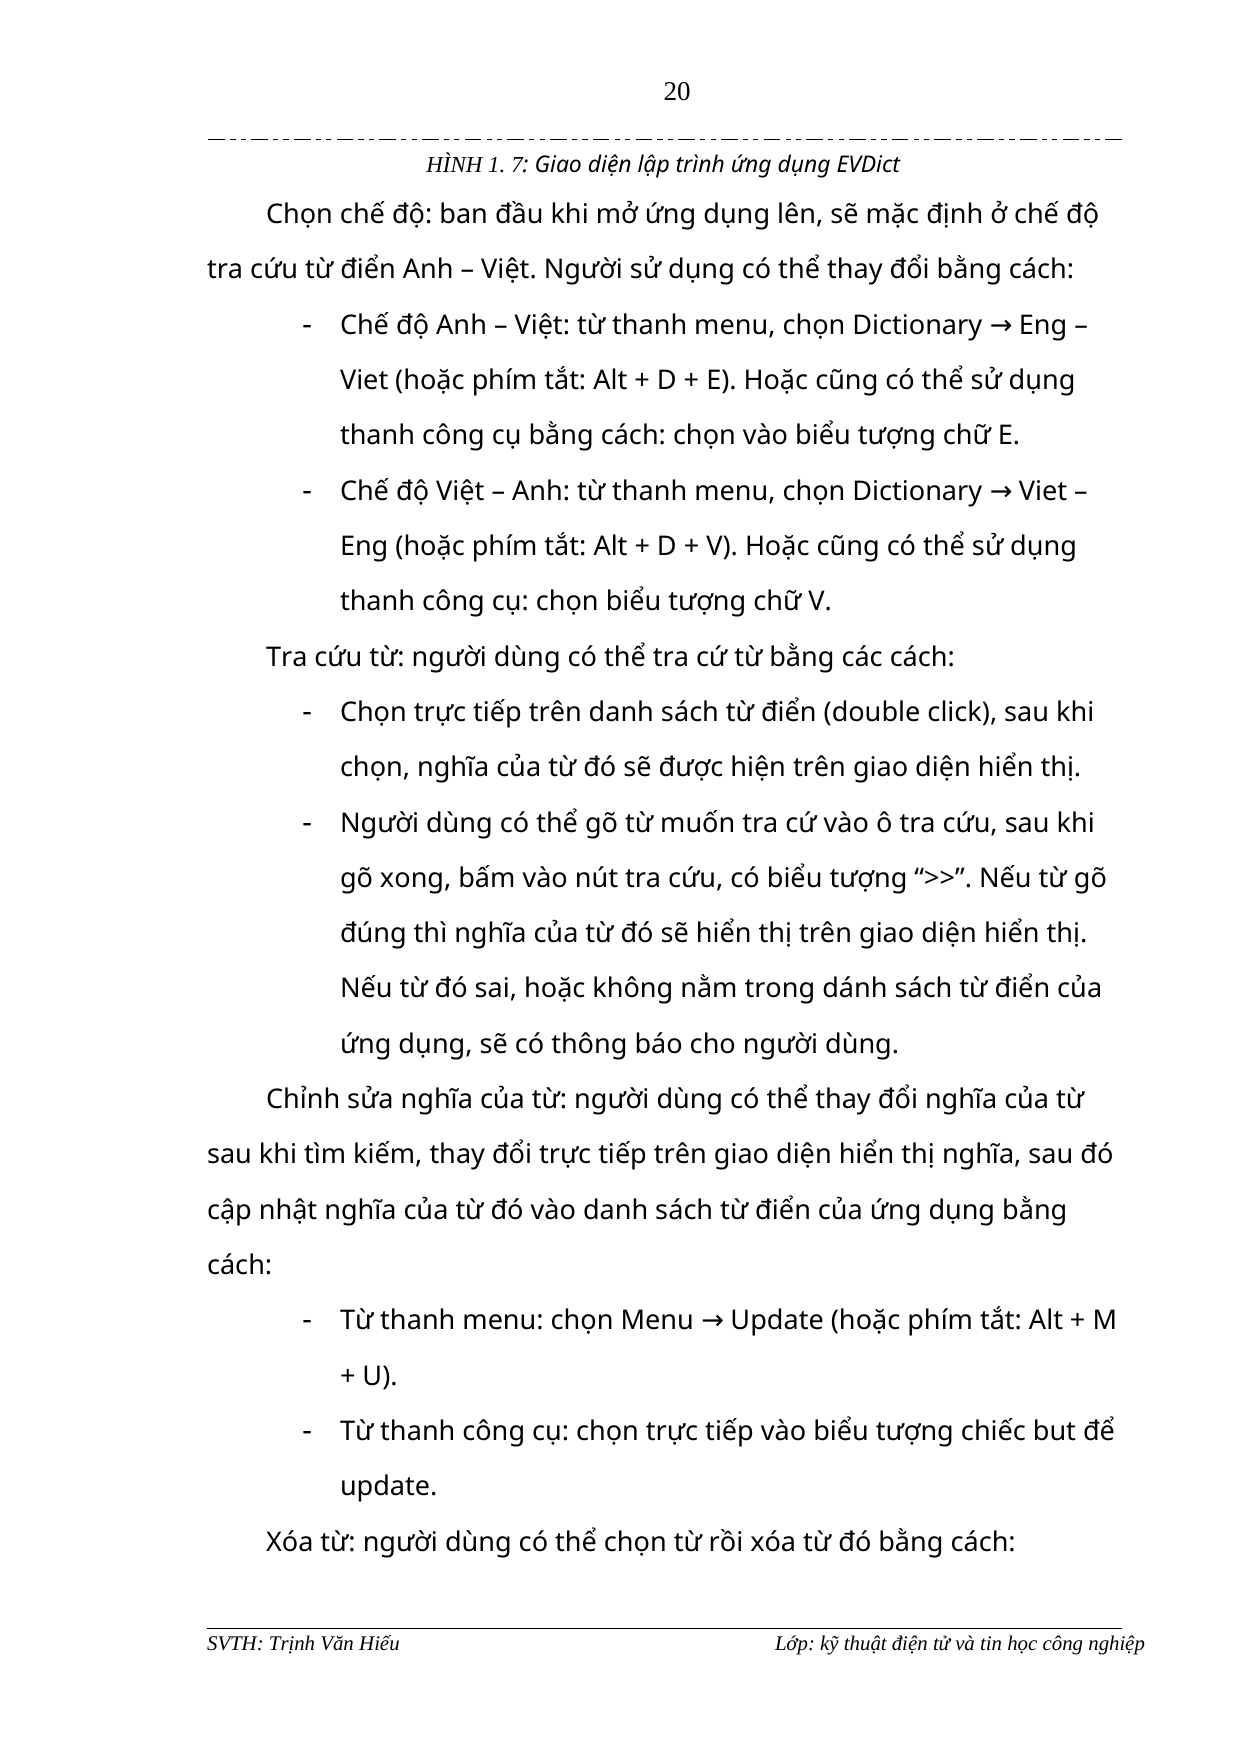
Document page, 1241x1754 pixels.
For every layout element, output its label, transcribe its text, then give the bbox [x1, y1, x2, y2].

list Chế độ Anh – Việt: từ thanh menu, chọn Dictionary → Eng – Viet (hoặc phím tắt: Alt + D + E). Hoặc cũng có thể sử dụng thanh công cụ bằng cách: chọn vào biểu tượng chữ E. [302, 305, 1122, 453]
list Chỉnh sửa nghĩa của từ: người dùng có thể thay đổi nghĩa của từ sau khi tìm kiếm, thay đổi trực tiếp trên giao diện hiển thị nghĩa, sau đó cập nhật nghĩa của từ đó vào danh sách từ điển của ứng dụng bằng cách: [207, 1079, 1122, 1282]
list Chọn chế độ: ban đầu khi mở ứng dụng lên, sẽ mặc định ở chế độ tra cứu từ điển Anh – Việt. Người sử dụng có thể thay đổi bằng cách: [207, 194, 1122, 287]
list Người dùng có thể gõ từ muốn tra cứ vào ô tra cứu, sau khi gõ xong, bấm vào nút tra cứu, có biểu tượng “>>”. Nếu từ gõ đúng thì nghĩa của từ đó sẽ hiển thị trên giao diện hiển thị. Nếu từ đó sai, hoặc không nằm trong dánh sách từ điển của ứng dụng, sẽ có thông báo cho người dùng. [302, 803, 1122, 1061]
list Tra cứu từ: người dùng có thể tra cứ từ bằng các cách: [207, 637, 1122, 674]
text HÌNH 1. 7: Giao diện lập trình ứng dụng EVDict [207, 148, 1122, 179]
list Chế độ Việt – Anh: từ thanh menu, chọn Dictionary → Viet – Eng (hoặc phím tắt: Alt + D + V). Hoặc cũng có thể sử dụng thanh công cụ: chọn biểu tượng chữ V. [302, 471, 1122, 619]
list Xóa từ: người dùng có thể chọn từ rồi xóa từ đó bằng cách: [207, 1522, 1122, 1559]
list Chọn trực tiếp trên danh sách từ điển (double click), sau khi chọn, nghĩa của từ đó sẽ được hiện trên giao diện hiển thị. [302, 692, 1122, 784]
list Từ thanh công cụ: chọn trực tiếp vào biểu tượng chiếc but để update. [302, 1411, 1122, 1504]
list Từ thanh menu: chọn Menu → Update (hoặc phím tắt: Alt + M + U). [302, 1301, 1122, 1393]
